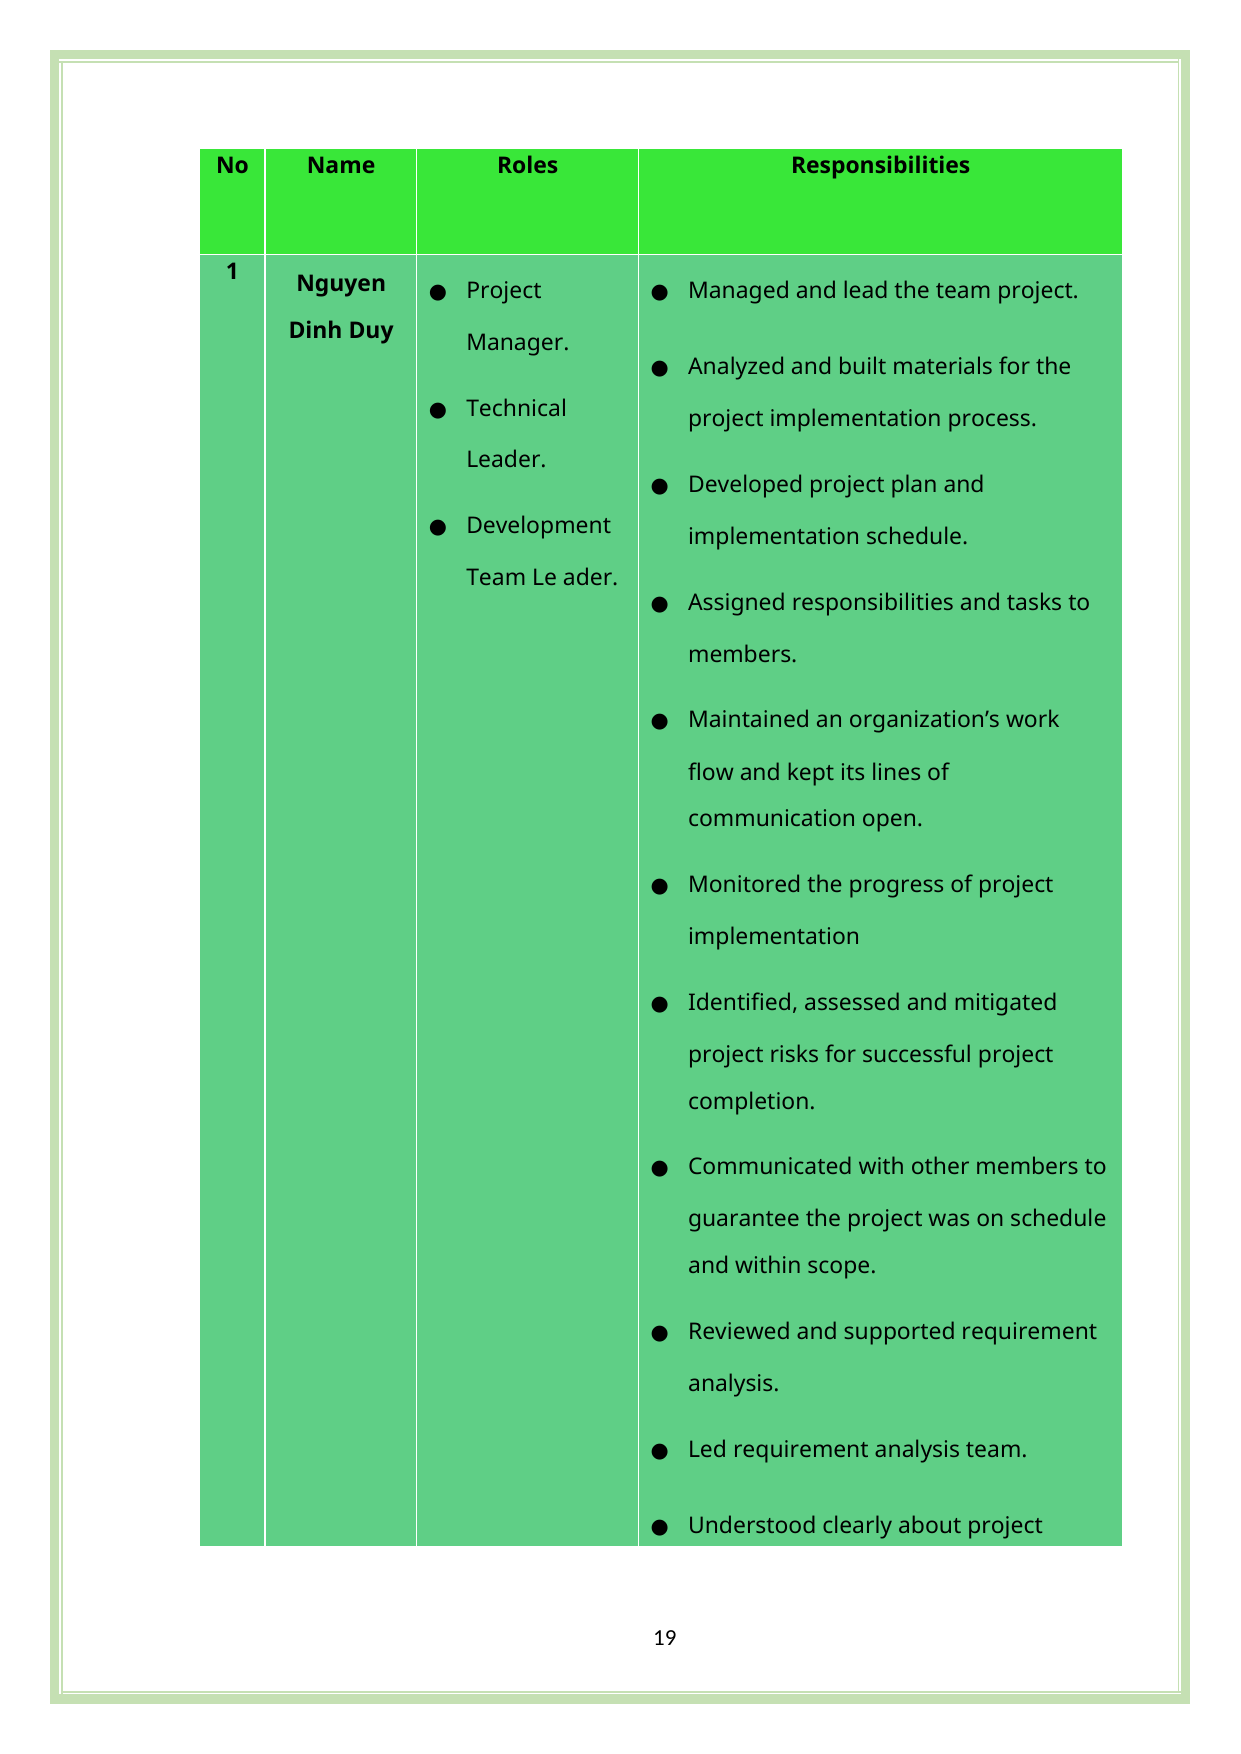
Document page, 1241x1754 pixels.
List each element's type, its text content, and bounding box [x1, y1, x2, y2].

table_cell Nguyen Dinh Duy [266, 255, 416, 1546]
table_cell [417, 255, 638, 1546]
table_cell 1 [200, 255, 264, 1546]
table_header Responsibilities [639, 149, 1122, 254]
table_header Roles [417, 149, 638, 254]
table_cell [639, 255, 1122, 1546]
table_header Name [266, 149, 416, 254]
table_header No [200, 149, 264, 254]
